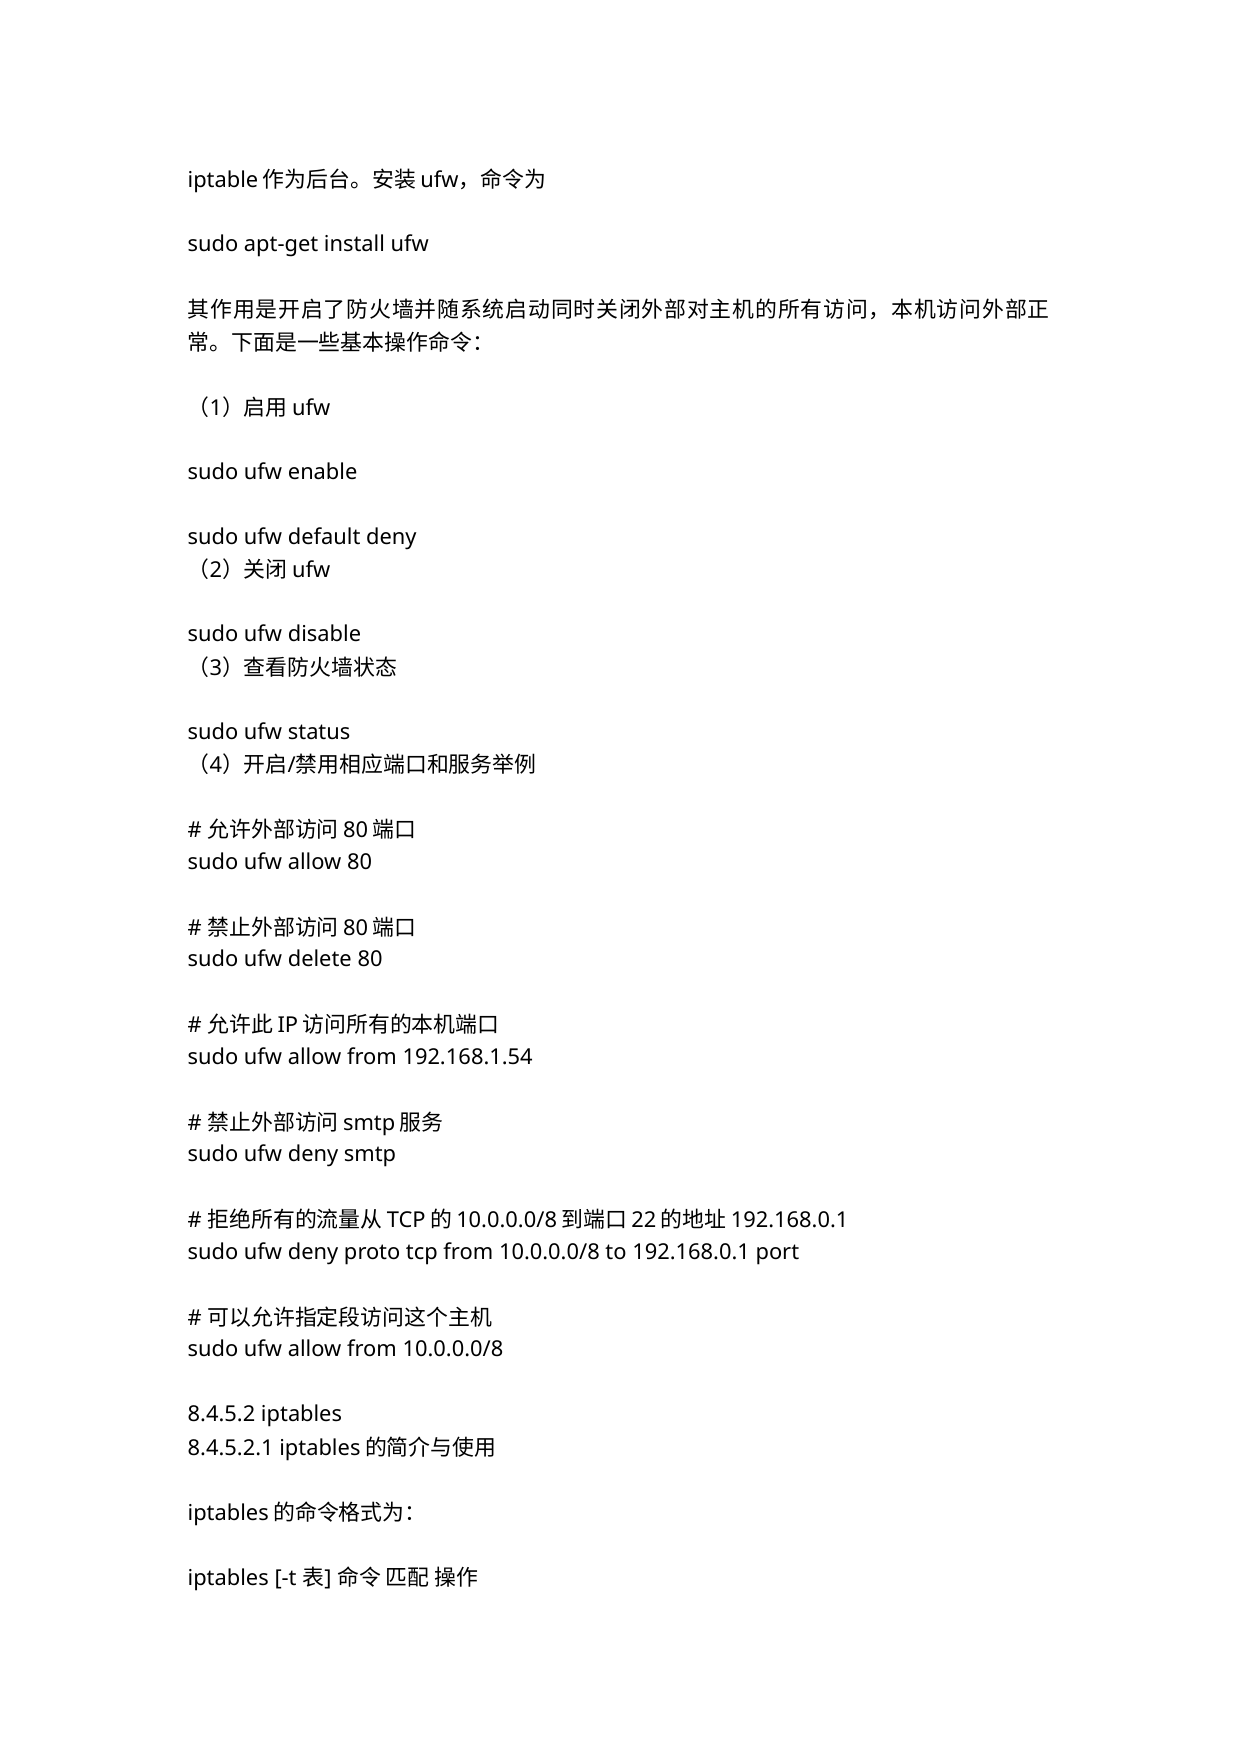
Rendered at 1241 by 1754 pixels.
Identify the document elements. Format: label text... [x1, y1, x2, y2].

list sudo ufw disable [187, 617, 1053, 649]
list sudo ufw enable [187, 454, 1053, 487]
list （2）关闭ufw [187, 552, 1053, 584]
list 其作用是开启了防火墙并随系统启动同时关闭外部对主机的所有访问，本机访问外部正常。下面是一些基本操作命令： [187, 292, 1053, 357]
list # 可以允许指定段访问这个主机 [187, 1299, 1053, 1332]
list sudo ufw delete 80 [187, 942, 1053, 974]
list 8.4.5.2 iptables [187, 1397, 1053, 1429]
list iptables [-t 表] 命令 匹配 操作 [187, 1559, 1053, 1592]
list sudo ufw allow from 10.0.0.0/8 [187, 1332, 1053, 1364]
list （1）启用ufw [187, 389, 1053, 422]
list （3）查看防火墙状态 [187, 649, 1053, 682]
list sudo apt-get install ufw [187, 227, 1053, 259]
list （4）开启/禁用相应端口和服务举例 [187, 747, 1053, 779]
list # 允许外部访问80端口 [187, 812, 1053, 844]
list sudo ufw allow 80 [187, 844, 1053, 877]
list sudo ufw deny smtp [187, 1137, 1053, 1169]
list # 允许此IP访问所有的本机端口 [187, 1007, 1053, 1039]
list sudo ufw status [187, 714, 1053, 747]
list # 拒绝所有的流量从TCP的10.0.0.0/8到端口22的地址192.168.0.1 [187, 1202, 1053, 1234]
list sudo ufw default deny [187, 519, 1053, 552]
list # 禁止外部访问smtp服务 [187, 1104, 1053, 1137]
list iptables的命令格式为： [187, 1494, 1053, 1527]
list 8.4.5.2.1 iptables的简介与使用 [187, 1429, 1053, 1462]
list sudo ufw deny proto tcp from 10.0.0.0/8 to 192.168.0.1 port [187, 1234, 1053, 1267]
list # 禁止外部访问80端口 [187, 909, 1053, 942]
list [187, 162, 1053, 194]
list sudo ufw allow from 192.168.1.54 [187, 1039, 1053, 1072]
